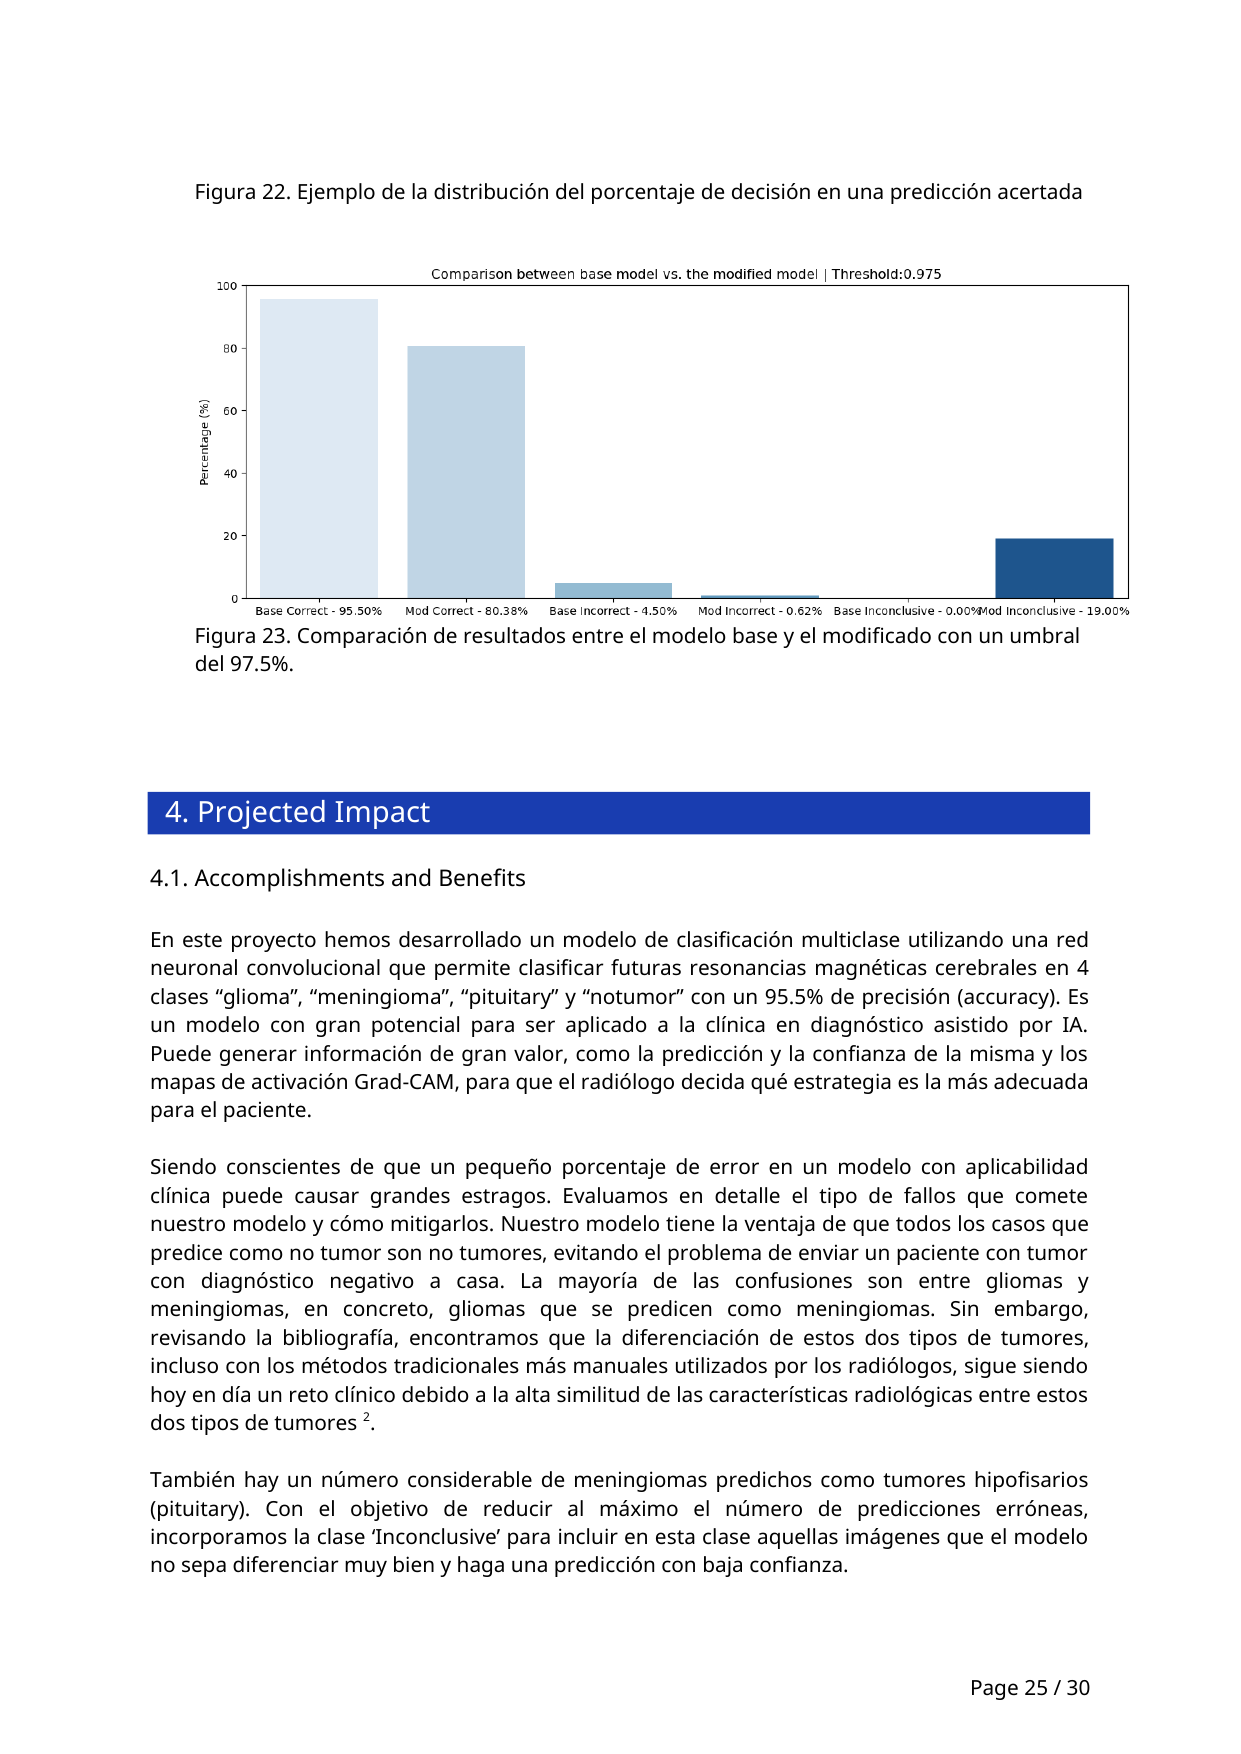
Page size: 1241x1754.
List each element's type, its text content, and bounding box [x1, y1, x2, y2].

picture [194, 262, 1135, 621]
text Figura 22. Ejemplo de la distribución del porcentaje de decisión en una predicción acertada [194, 177, 1090, 206]
text Siendo conscientes de que un pequeño porcentaje de error en un modelo con aplicabilidad clínica puede causar grandes estragos. Evaluamos en detalle el tipo de fallos que comete nuestro modelo y cómo mitigarlos. Nuestro modelo tiene la ventaja de que todos los casos que predice como no tumor son no tumores, evitando el problema de enviar un paciente con tumor con diagnóstico negativo a casa. La mayoría de las confusiones son entre gliomas y meningiomas, en concreto, gliomas que se predicen como meningiomas. Sin embargo, revisando la bibliografía, encontramos que la diferenciación de estos dos tipos de tumores, incluso con los métodos tradicionales más manuales utilizados por los radiólogos, sigue siendo hoy en día un reto clínico debido a la alta similitud de las características radiológicas entre estos dos tipos de tumores 2. [150, 1152, 1090, 1437]
text En este proyecto hemos desarrollado un modelo de clasificación multiclase utilizando una red neuronal convolucional que permite clasificar futuras resonancias magnéticas cerebrales en 4 clases “glioma”, “meningioma”, “pituitary” y “notumor” con un 95.5% de precisión (accuracy). Es un modelo con gran potencial para ser aplicado a la clínica en diagnóstico asistido por IA. Puede generar información de gran valor, como la predicción y la confianza de la misma y los mapas de activación Grad-CAM, para que el radiólogo decida qué estrategia es la más adecuada para el paciente. [150, 925, 1090, 1124]
text 4.1. Accomplishments and Benefits [150, 862, 1090, 894]
text Figura 23. Comparación de resultados entre el modelo base y el modificado con un umbral del 97.5%. [194, 621, 1090, 678]
text También hay un número considerable de meningiomas predichos como tumores hipofisarios (pituitary). Con el objetivo de reducir al máximo el número de predicciones erróneas, incorporamos la clase ‘Inconclusive’ para incluir en esta clase aquellas imágenes que el modelo no sepa diferenciar muy bien y haga una predicción con baja confianza. [150, 1465, 1090, 1579]
text 4. Projected Impact [165, 791, 1090, 831]
